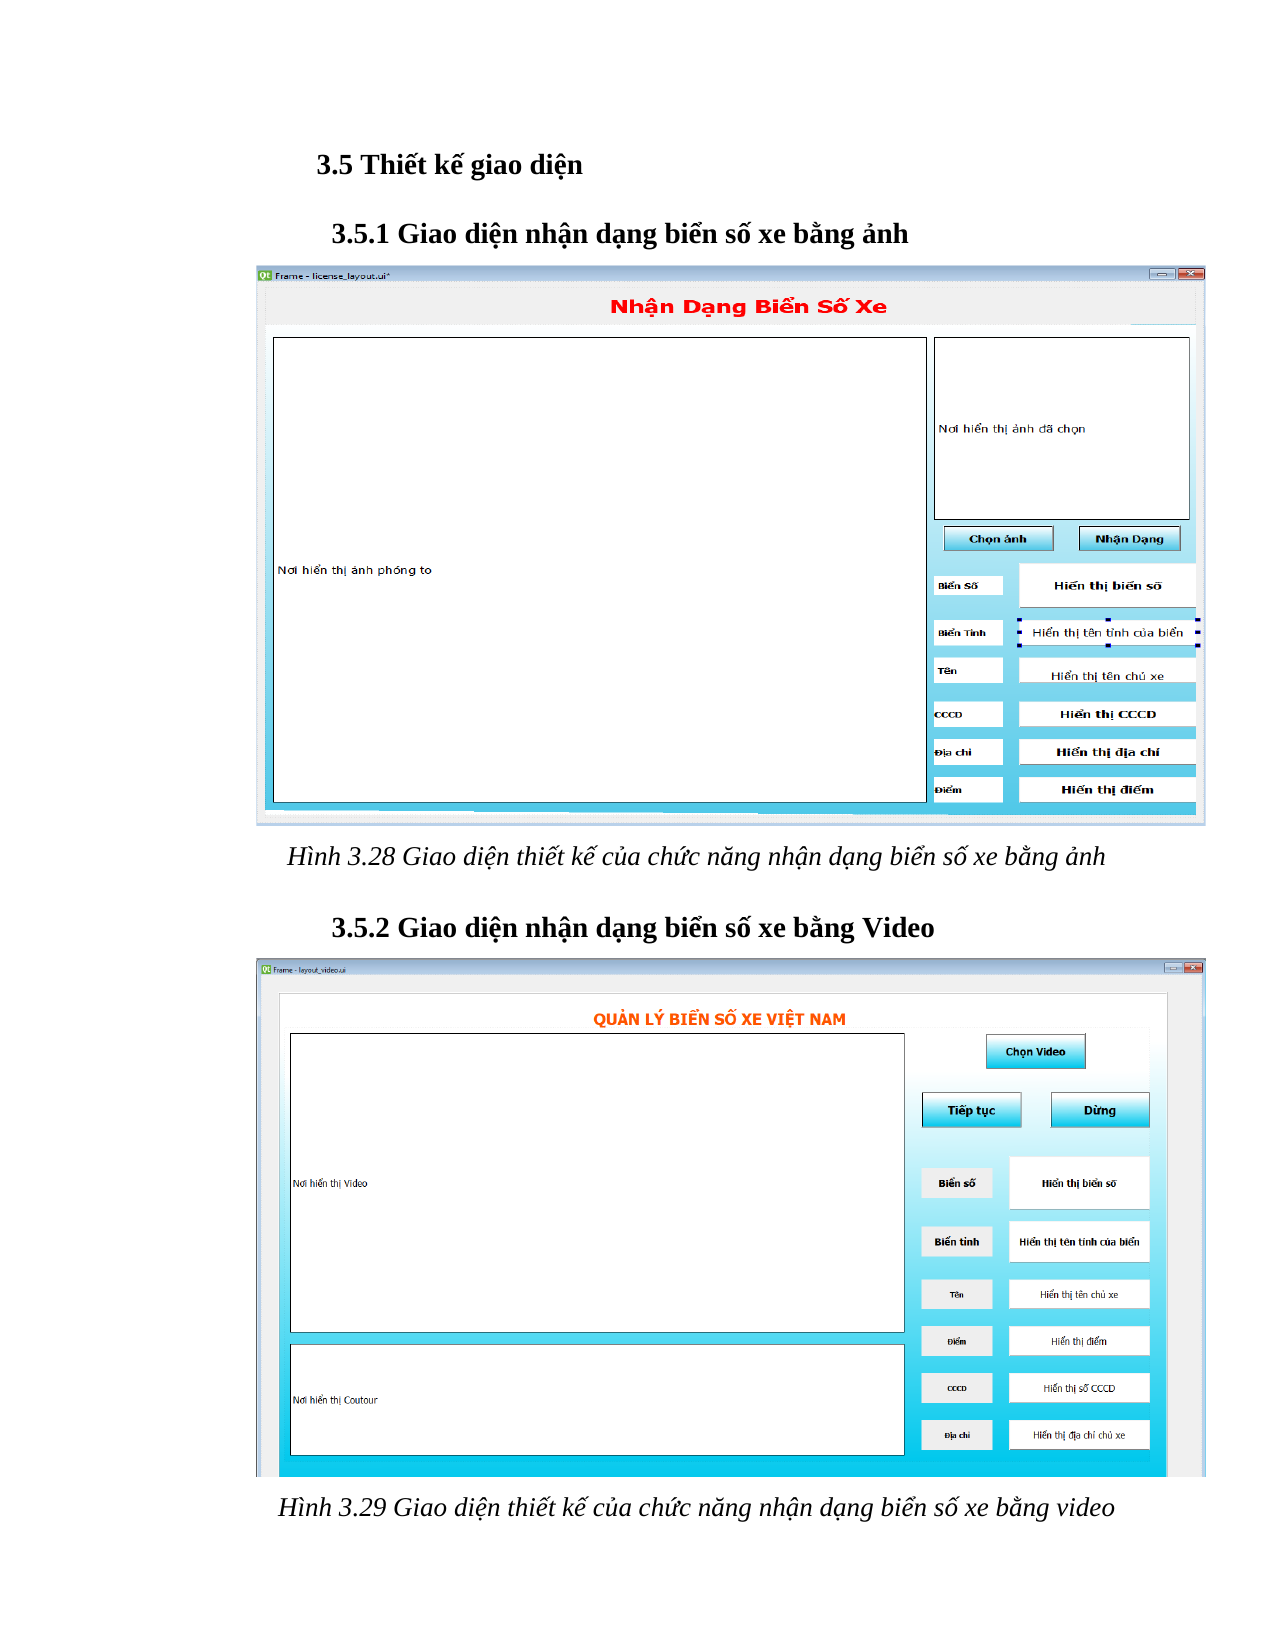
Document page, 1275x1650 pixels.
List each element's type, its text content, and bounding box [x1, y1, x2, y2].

picture [256, 958, 1206, 1477]
subtitle Giao diện nhận dạng biển số xe bằng Video [282, 910, 1156, 943]
subtitle Giao diện nhận dạng biển số xe bằng ảnh [282, 216, 1156, 250]
picture [256, 265, 1206, 826]
subtitle Thiết kế giao diện [267, 147, 1156, 181]
